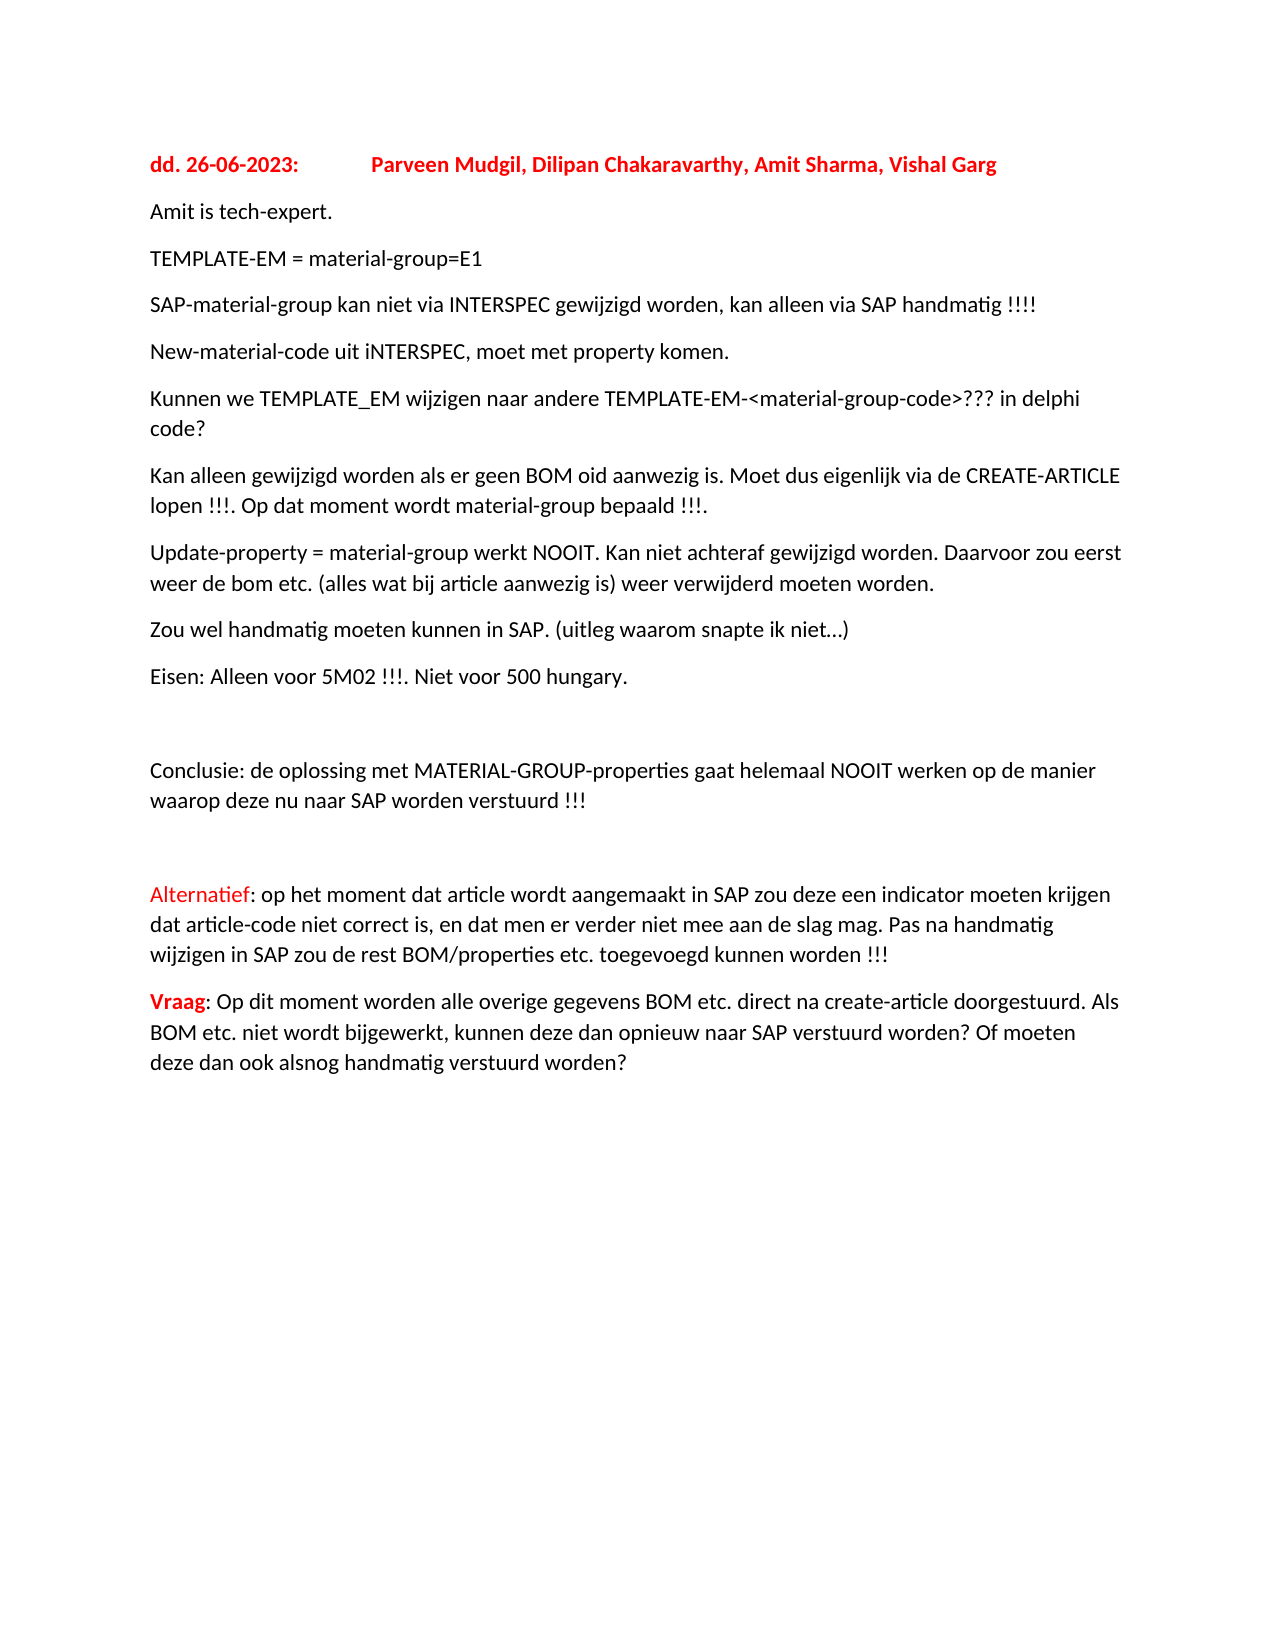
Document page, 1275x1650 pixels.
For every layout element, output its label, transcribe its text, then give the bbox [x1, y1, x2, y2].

text SAP-material-group kan niet via INTERSPEC gewijzigd worden, kan alleen via SAP handmatig !!!! [150, 291, 1125, 319]
text Update-property = material-group werkt NOOIT. Kan niet achteraf gewijzigd worden. Daarvoor zou eerst weer de bom etc. (alles wat bij article aanwezig is) weer verwijderd moeten worden. [150, 538, 1125, 597]
text Alternatief: op het moment dat article wordt aangemaakt in SAP zou deze een indicator moeten krijgen dat article-code niet correct is, en dat men er verder niet mee aan de slag mag. Pas na handmatig wijzigen in SAP zou de rest BOM/properties etc. toegevoegd kunnen worden !!! [150, 880, 1125, 969]
text dd. 26-06-2023: Parveen Mudgil, Dilipan Chakaravarthy, Amit Sharma, Vishal Garg [150, 150, 1125, 178]
text Conclusie: de oplossing met MATERIAL-GROUP-properties gaat helemaal NOOIT werken op de manier waarop deze nu naar SAP worden verstuurd !!! [150, 756, 1125, 814]
text New-material-code uit iNTERSPEC, moet met property komen. [150, 337, 1125, 366]
text Kunnen we TEMPLATE_EM wijzigen naar andere TEMPLATE-EM-<material-group-code>??? in delphi code? [150, 384, 1125, 443]
text Eisen: Alleen voor 5M02 !!!. Niet voor 500 hungary. [150, 662, 1125, 691]
text Kan alleen gewijzigd worden als er geen BOM oid aanwezig is. Moet dus eigenlijk via de CREATE-ARTICLE lopen !!!. Op dat moment wordt material-group bepaald !!!. [150, 461, 1125, 520]
text Vraag: Op dit moment worden alle overige gegevens BOM etc. direct na create-article doorgestuurd. Als BOM etc. niet wordt bijgewerkt, kunnen deze dan opnieuw naar SAP verstuurd worden? Of moeten deze dan ook alsnog handmatig verstuurd worden? [150, 987, 1125, 1076]
text TEMPLATE-EM = material-group=E1 [150, 244, 1125, 272]
text Zou wel handmatig moeten kunnen in SAP. (uitleg waarom snapte ik niet…) [150, 616, 1125, 644]
text Amit is tech-expert. [150, 197, 1125, 225]
